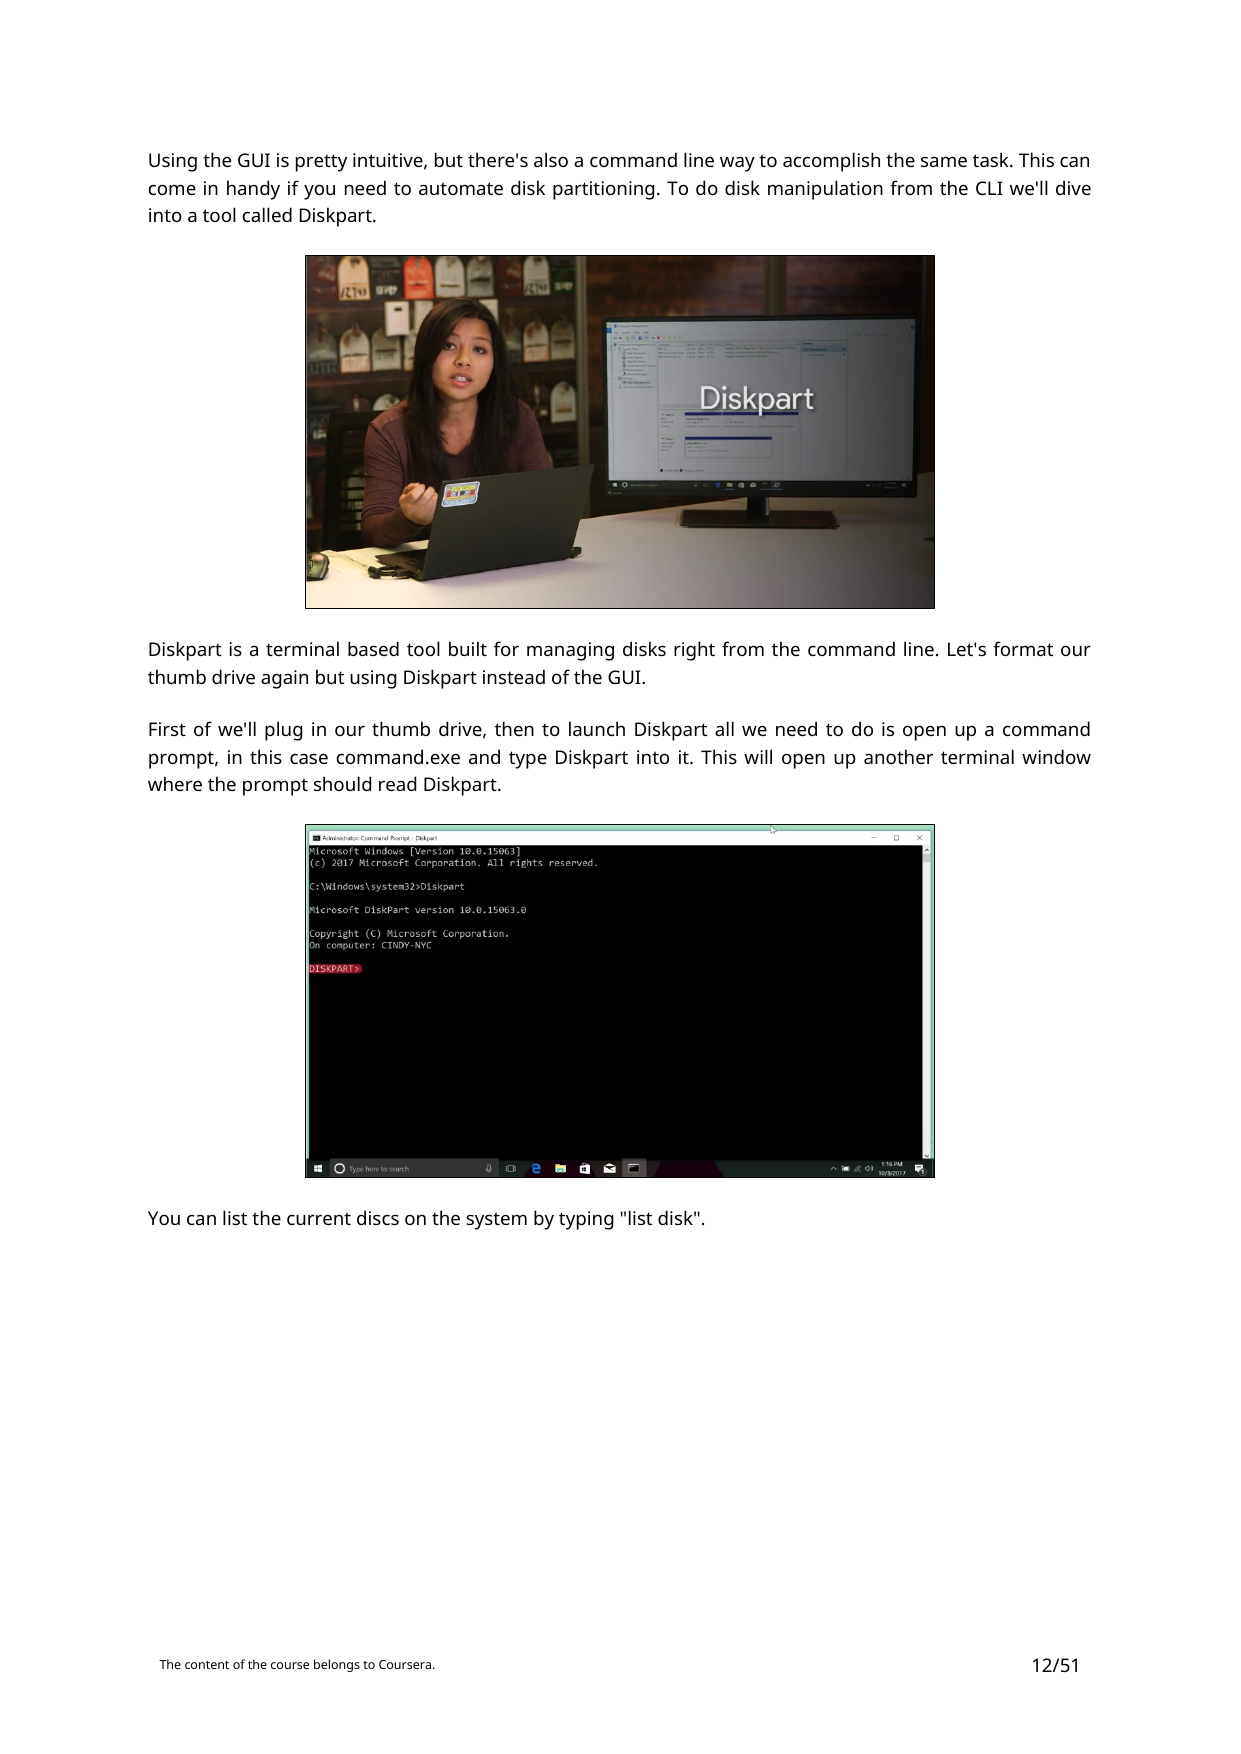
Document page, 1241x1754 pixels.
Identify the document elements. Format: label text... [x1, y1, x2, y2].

text Using the GUI is pretty intuitive, but there's also a command line way to accomplish the same task. This can come in handy if you need to automate disk partitioning. To do disk manipulation from the CLI we'll dive into a tool called Diskpart. [148, 148, 1093, 228]
text Diskpart is a terminal based tool built for managing disks right from the command line. Let's format our thumb drive again but using Diskpart instead of the GUI. [148, 637, 1093, 689]
picture [306, 825, 934, 1177]
text First of we'll plug in our thumb drive, then to launch Diskpart all we need to do is open up a command prompt, in this case command.exe and type Diskpart into it. This will open up another terminal window where the prompt should read Diskpart. [148, 717, 1093, 797]
picture [306, 256, 934, 608]
text You can list the current discs on the system by typing "list disk". [148, 1206, 1093, 1231]
